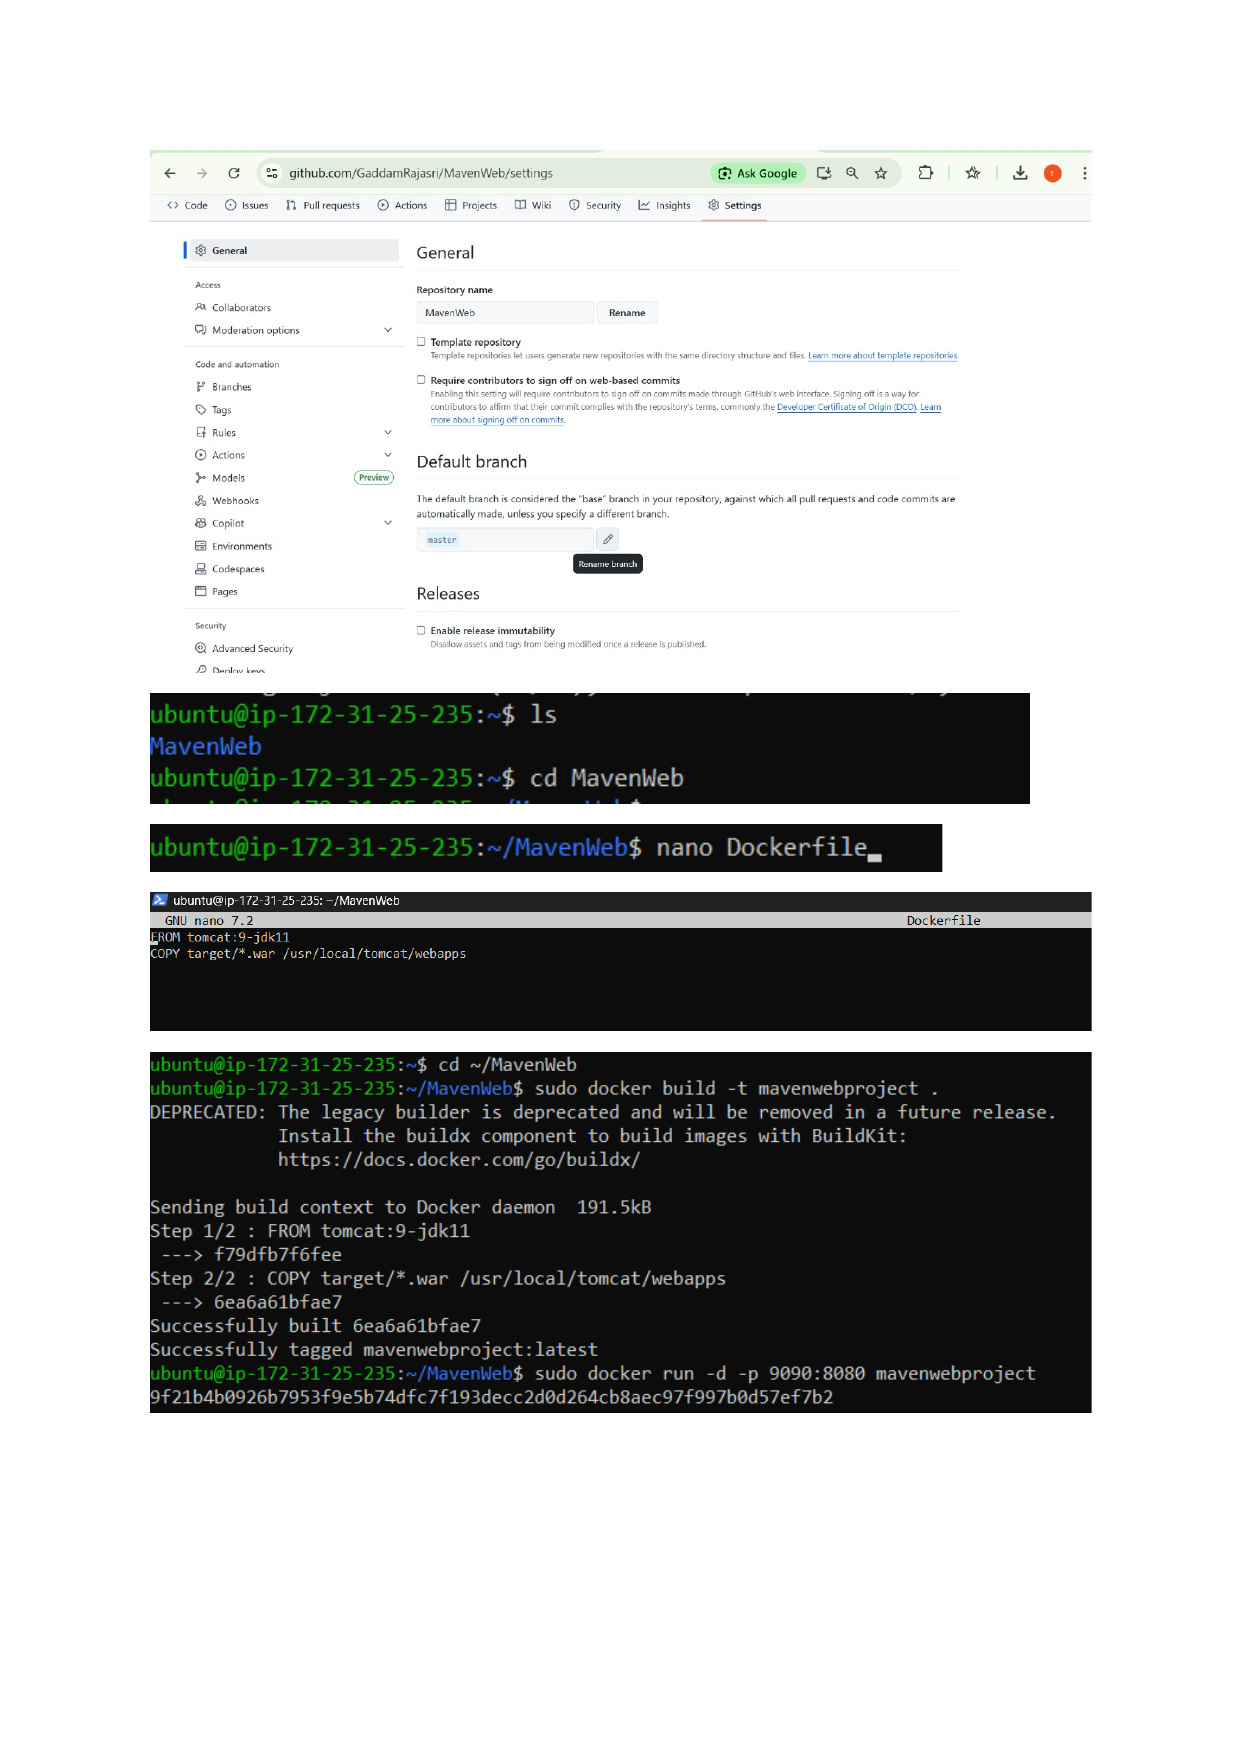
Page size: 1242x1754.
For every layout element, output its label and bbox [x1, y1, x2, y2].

picture [150, 892, 1092, 1031]
picture [150, 693, 1030, 804]
picture [150, 1052, 1092, 1413]
picture [150, 824, 943, 872]
picture [150, 150, 1092, 673]
